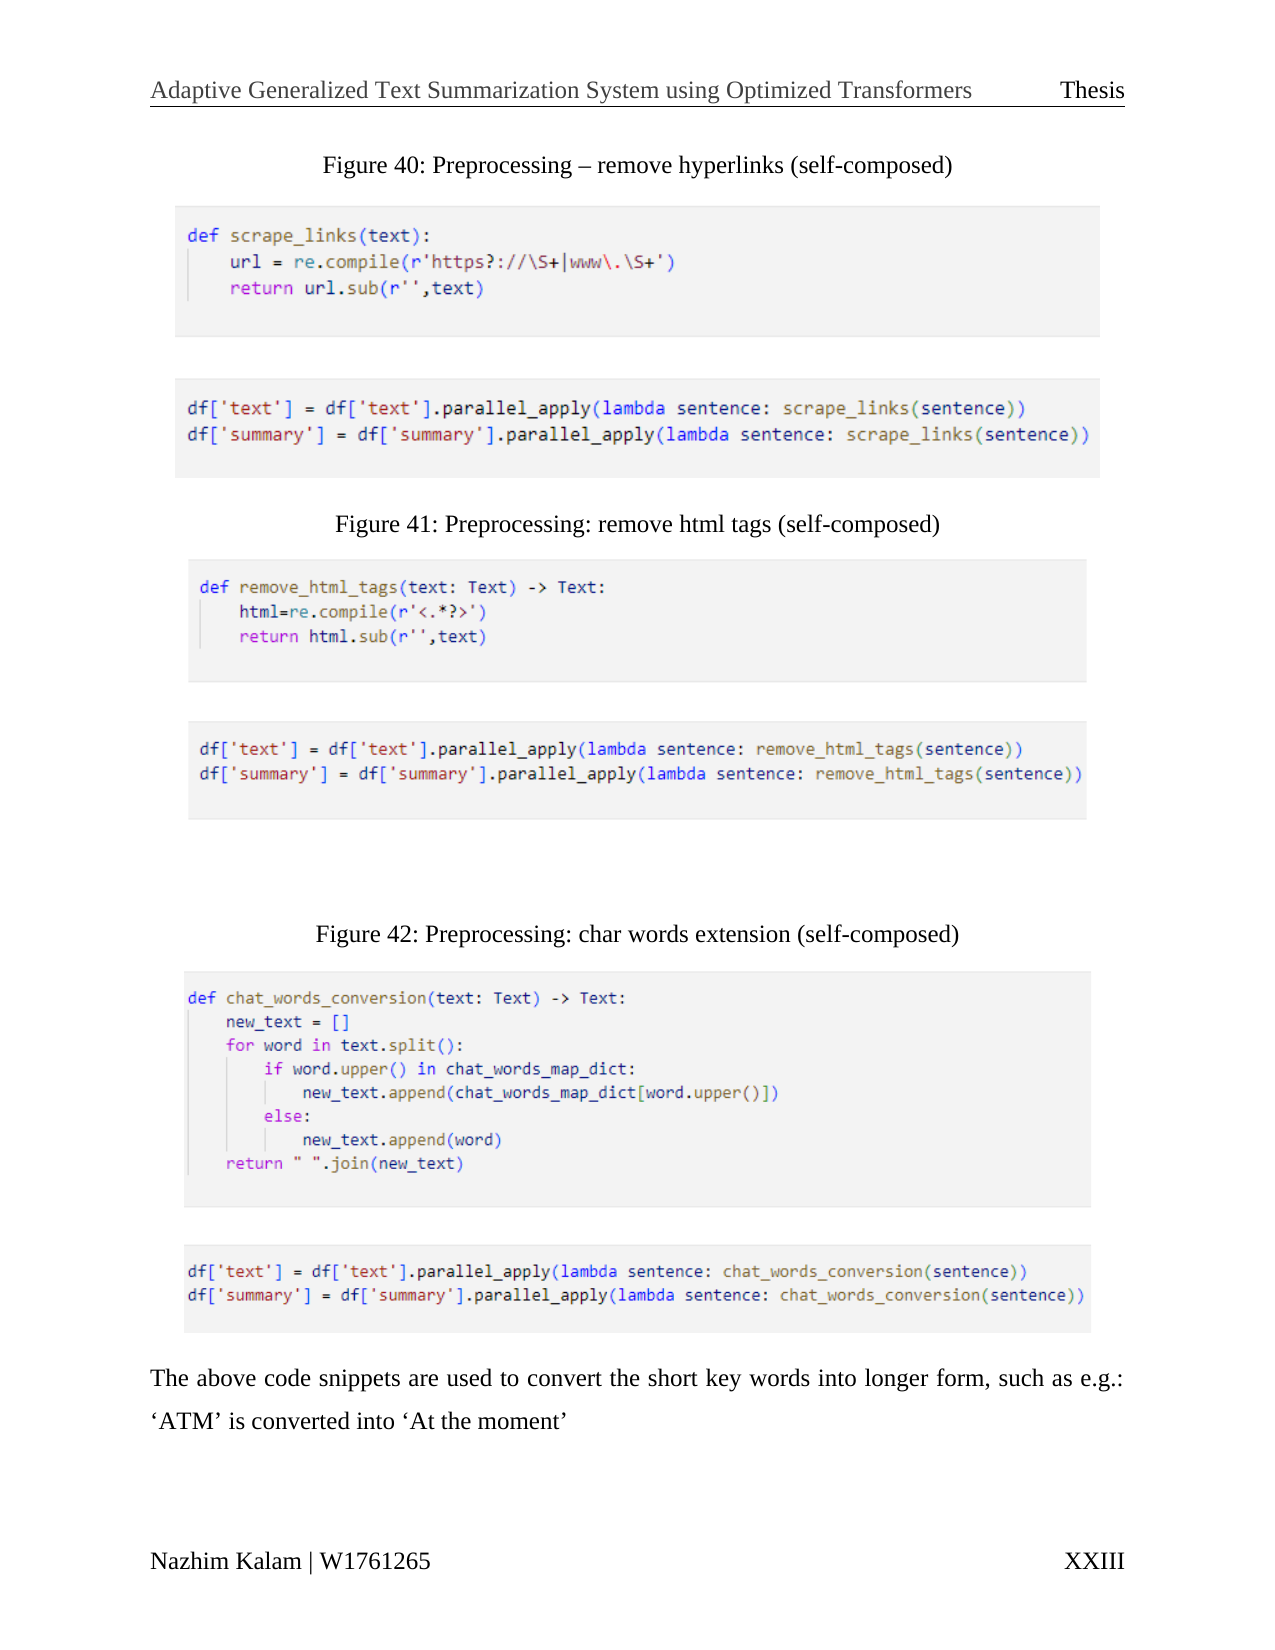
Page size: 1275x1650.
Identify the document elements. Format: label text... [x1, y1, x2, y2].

text Figure 41: Preprocessing: remove html tags (self-composed) [150, 509, 1125, 537]
text Figure 40: Preprocessing – remove hyperlinks (self-composed) [150, 150, 1125, 179]
text Figure 42: Preprocessing: char words extension (self-composed) [150, 919, 1125, 948]
text The above code snippets are used to convert the short key words into longer form, such as e.g.: ‘ATM’ is converted into ‘At the moment’ [150, 1363, 1125, 1435]
picture [184, 964, 1092, 1333]
picture [188, 554, 1087, 821]
picture [175, 195, 1100, 478]
